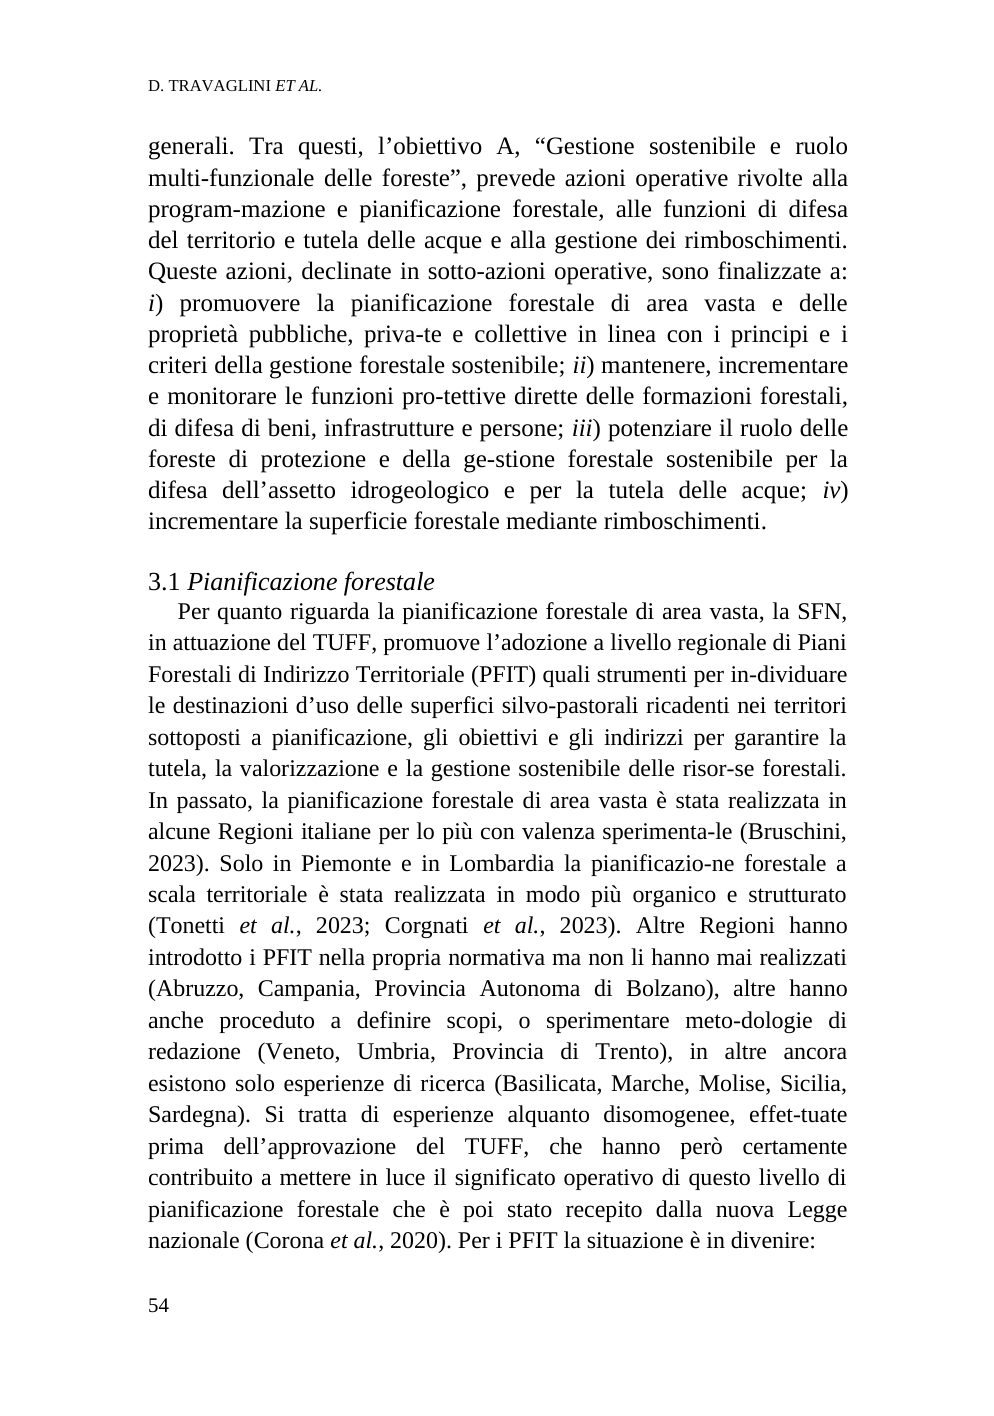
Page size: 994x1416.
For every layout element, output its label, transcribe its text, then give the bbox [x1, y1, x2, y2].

text 3.1 Pianificazione forestale [148, 566, 848, 596]
text 54 [148, 1293, 848, 1317]
text generali. Tra questi, l’obiettivo A, “Gestione sostenibile e ruolo multi-funzionale delle foreste”, prevede azioni operative rivolte alla program-mazione e pianificazione forestale, alle funzioni di difesa del territorio e tutela delle acque e alla gestione dei rimboschimenti. Queste azioni, declinate in sotto-azioni operative, sono finalizzate a: i) promuovere la pianificazione forestale di area vasta e delle proprietà pubbliche, priva-te e collettive in linea con i principi e i criteri della gestione forestale sostenibile; ii) mantenere, incrementare e monitorare le funzioni pro-tettive dirette delle formazioni forestali, di difesa di beni, infrastrutture e persone; iii) potenziare il ruolo delle foreste di protezione e della ge-stione forestale sostenibile per la difesa dell’assetto idrogeologico e per la tutela delle acque; iv) incrementare la superficie forestale mediante rimboschimenti. [148, 131, 848, 535]
text Per quanto riguarda la pianificazione forestale di area vasta, la SFN, in attuazione del TUFF, promuove l’adozione a livello regionale di Piani Forestali di Indirizzo Territoriale (PFIT) quali strumenti per in-dividuare le destinazioni d’uso delle superfici silvo-pastorali ricadenti nei territori sottoposti a pianificazione, gli obiettivi e gli indirizzi per garantire la tutela, la valorizzazione e la gestione sostenibile delle risor-se forestali. In passato, la pianificazione forestale di area vasta è stata realizzata in alcune Regioni italiane per lo più con valenza sperimenta-le (Bruschini, 2023). Solo in Piemonte e in Lombardia la pianificazio-ne forestale a scala territoriale è stata realizzata in modo più organico e strutturato (Tonetti et al., 2023; Corgnati et al., 2023). Altre Regioni hanno introdotto i PFIT nella propria normativa ma non li hanno mai realizzati (Abruzzo, Campania, Provincia Autonoma di Bolzano), altre hanno anche proceduto a definire scopi, o sperimentare meto-dologie di redazione (Veneto, Umbria, Provincia di Trento), in altre ancora esistono solo esperienze di ricerca (Basilicata, Marche, Molise, Sicilia, Sardegna). Si tratta di esperienze alquanto disomogenee, effet-tuate prima dell’approvazione del TUFF, che hanno però certamente contribuito a mettere in luce il significato operativo di questo livello di pianificazione forestale che è poi stato recepito dalla nuova Legge nazionale (Corona et al., 2020). Per i PFIT la situazione è in divenire: [148, 597, 848, 1254]
text D. TRAVAGLINI ET AL. [148, 75, 848, 94]
